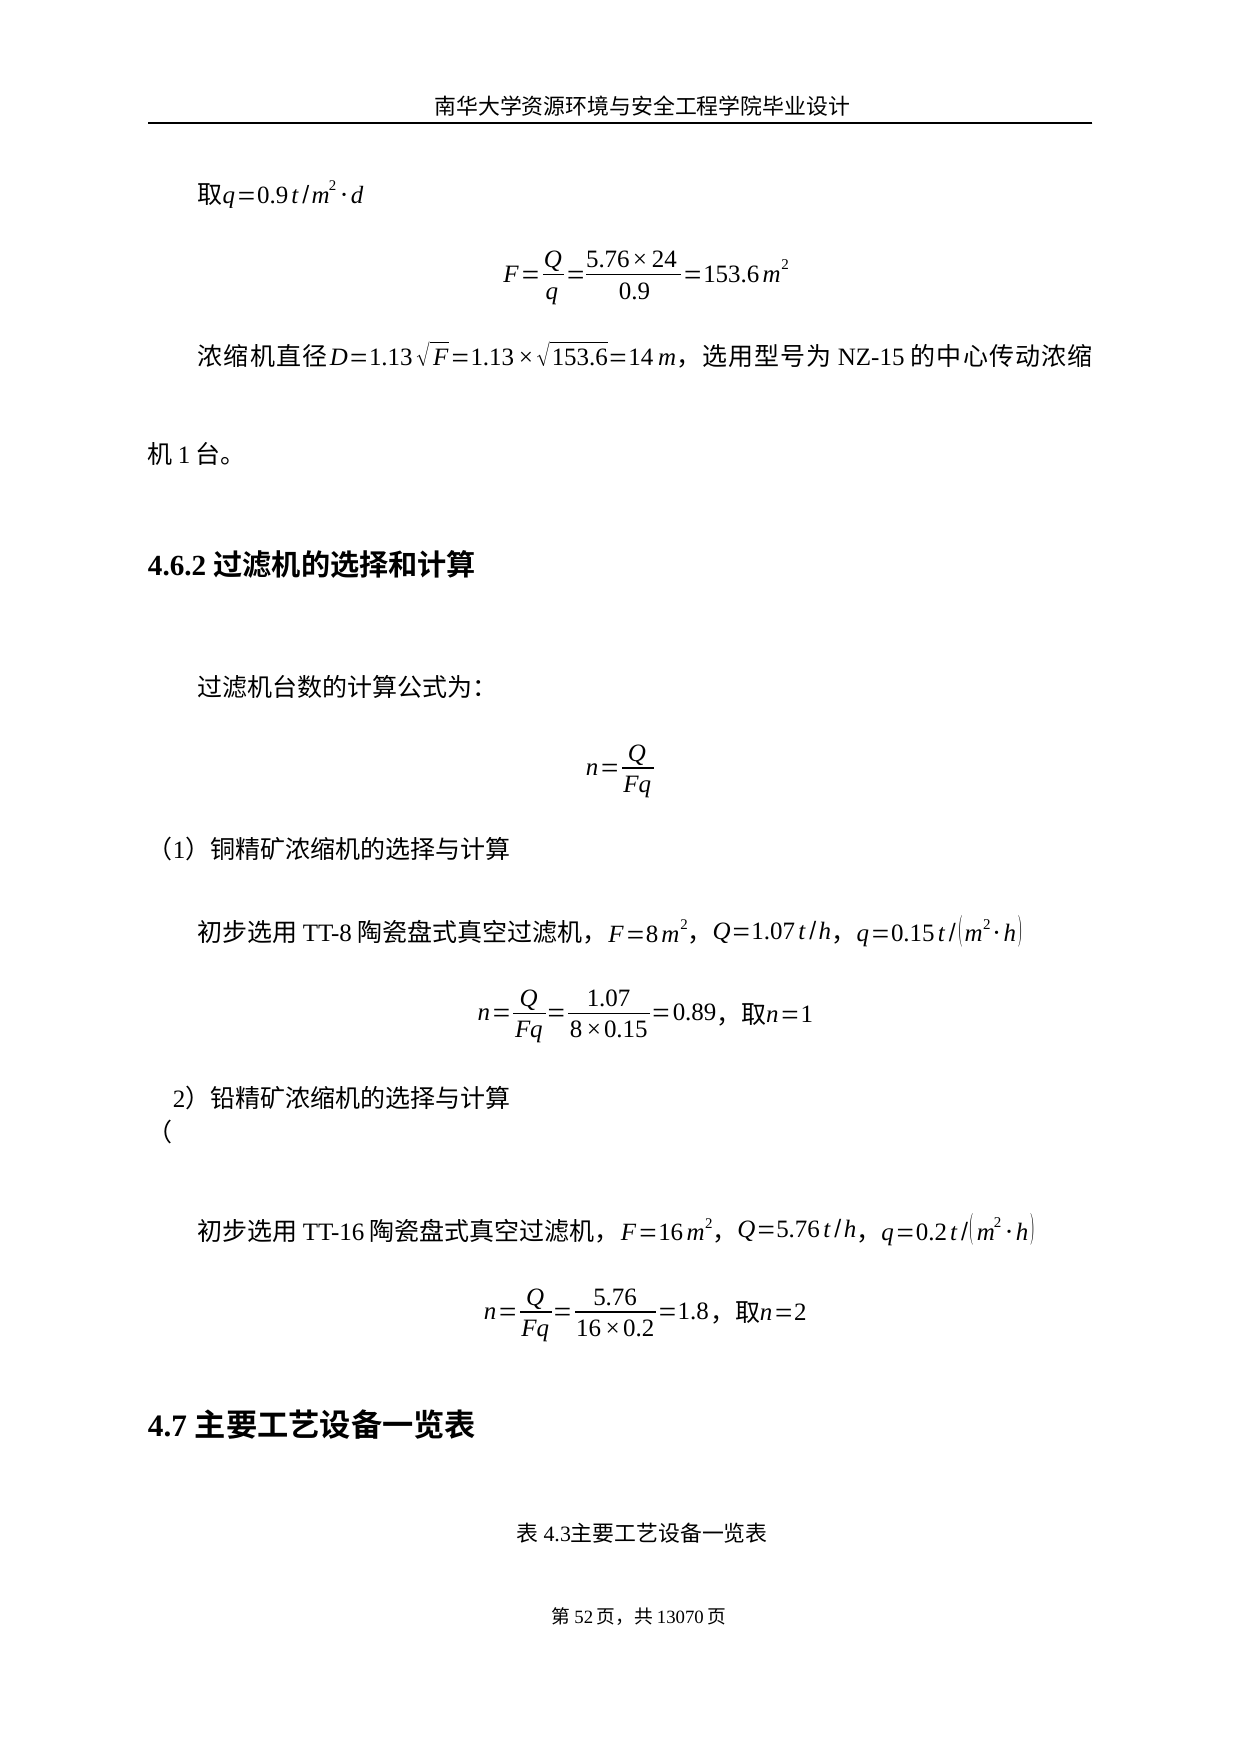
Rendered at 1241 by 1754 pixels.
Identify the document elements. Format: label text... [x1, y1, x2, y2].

text （1）铜精矿浓缩机的选择与计算 [148, 815, 1092, 880]
text ，取 [148, 1280, 1092, 1345]
text 过滤机台数的计算公式为： [148, 653, 1092, 718]
subtitle 过滤机的选择和计算 [148, 530, 1092, 595]
text 浓缩机直径，选用型号为NZ-15的中心传动浓缩机1台。 [148, 322, 1092, 485]
text 取 [148, 160, 1092, 225]
text （2）铅精矿浓缩机的选择与计算 [148, 1065, 1092, 1162]
text ，取 [148, 982, 1092, 1047]
text 初步选用TT-16陶瓷盘式真空过滤机，，， [148, 1197, 1092, 1262]
text 初步选用TT-8陶瓷盘式真空过滤机，，， [148, 898, 1092, 963]
subtitle 主要工艺设备一览表 [148, 1390, 1092, 1455]
